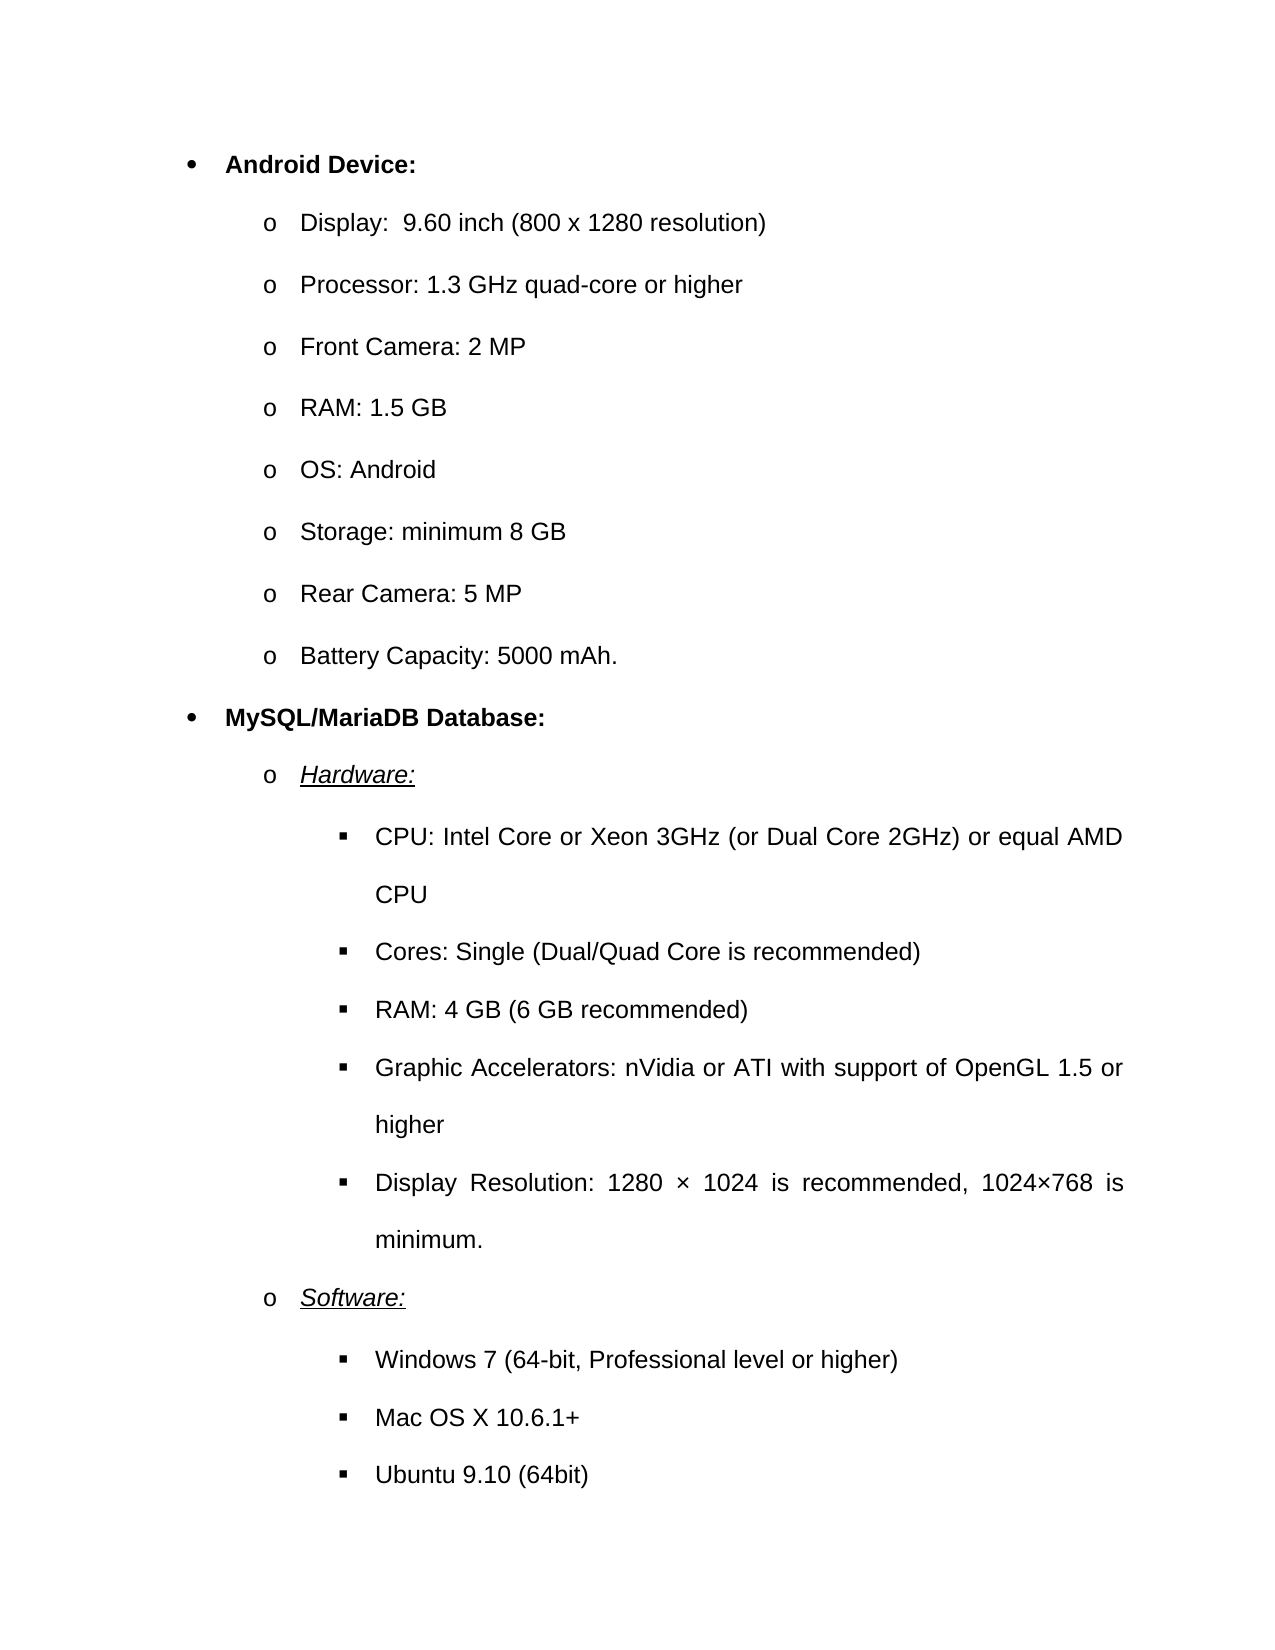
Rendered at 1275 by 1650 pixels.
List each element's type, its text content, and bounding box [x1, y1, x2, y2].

list Mac OS X 10.6.1+ [337, 1403, 1125, 1431]
list MySQL/MariaDB Database: [187, 703, 1125, 732]
list Hardware: [262, 760, 1125, 791]
list OS: Android [262, 455, 1125, 486]
list CPU: Intel Core or Xeon 3GHz (or Dual Core 2GHz) or equal AMD CPU [337, 822, 1125, 909]
list Graphic Accelerators: nVidia or ATI with support of OpenGL 1.5 or higher [337, 1053, 1125, 1139]
list Processor: 1.3 GHz quad-core or higher [262, 269, 1125, 301]
list Storage: minimum 8 GB [262, 517, 1125, 548]
list Rear Camera: 5 MP [262, 579, 1125, 610]
list Windows 7 (64-bit, Professional level or higher) [337, 1345, 1125, 1374]
list Ubuntu 9.10 (64bit) [337, 1460, 1125, 1489]
list Display Resolution: 1280 × 1024 is recommended, 1024×768 is minimum. [337, 1168, 1125, 1254]
list Display: 9.60 inch (800 x 1280 resolution) [262, 208, 1125, 239]
list RAM: 1.5 GB [262, 393, 1125, 424]
list Android Device: [187, 150, 1125, 179]
list Cores: Single (Dual/Quad Core is recommended) [337, 937, 1125, 966]
list Front Camera: 2 MP [262, 331, 1125, 362]
list Battery Capacity: 5000 mAh. [262, 641, 1125, 672]
list Software: [262, 1283, 1125, 1314]
list RAM: 4 GB (6 GB recommended) [337, 995, 1125, 1024]
